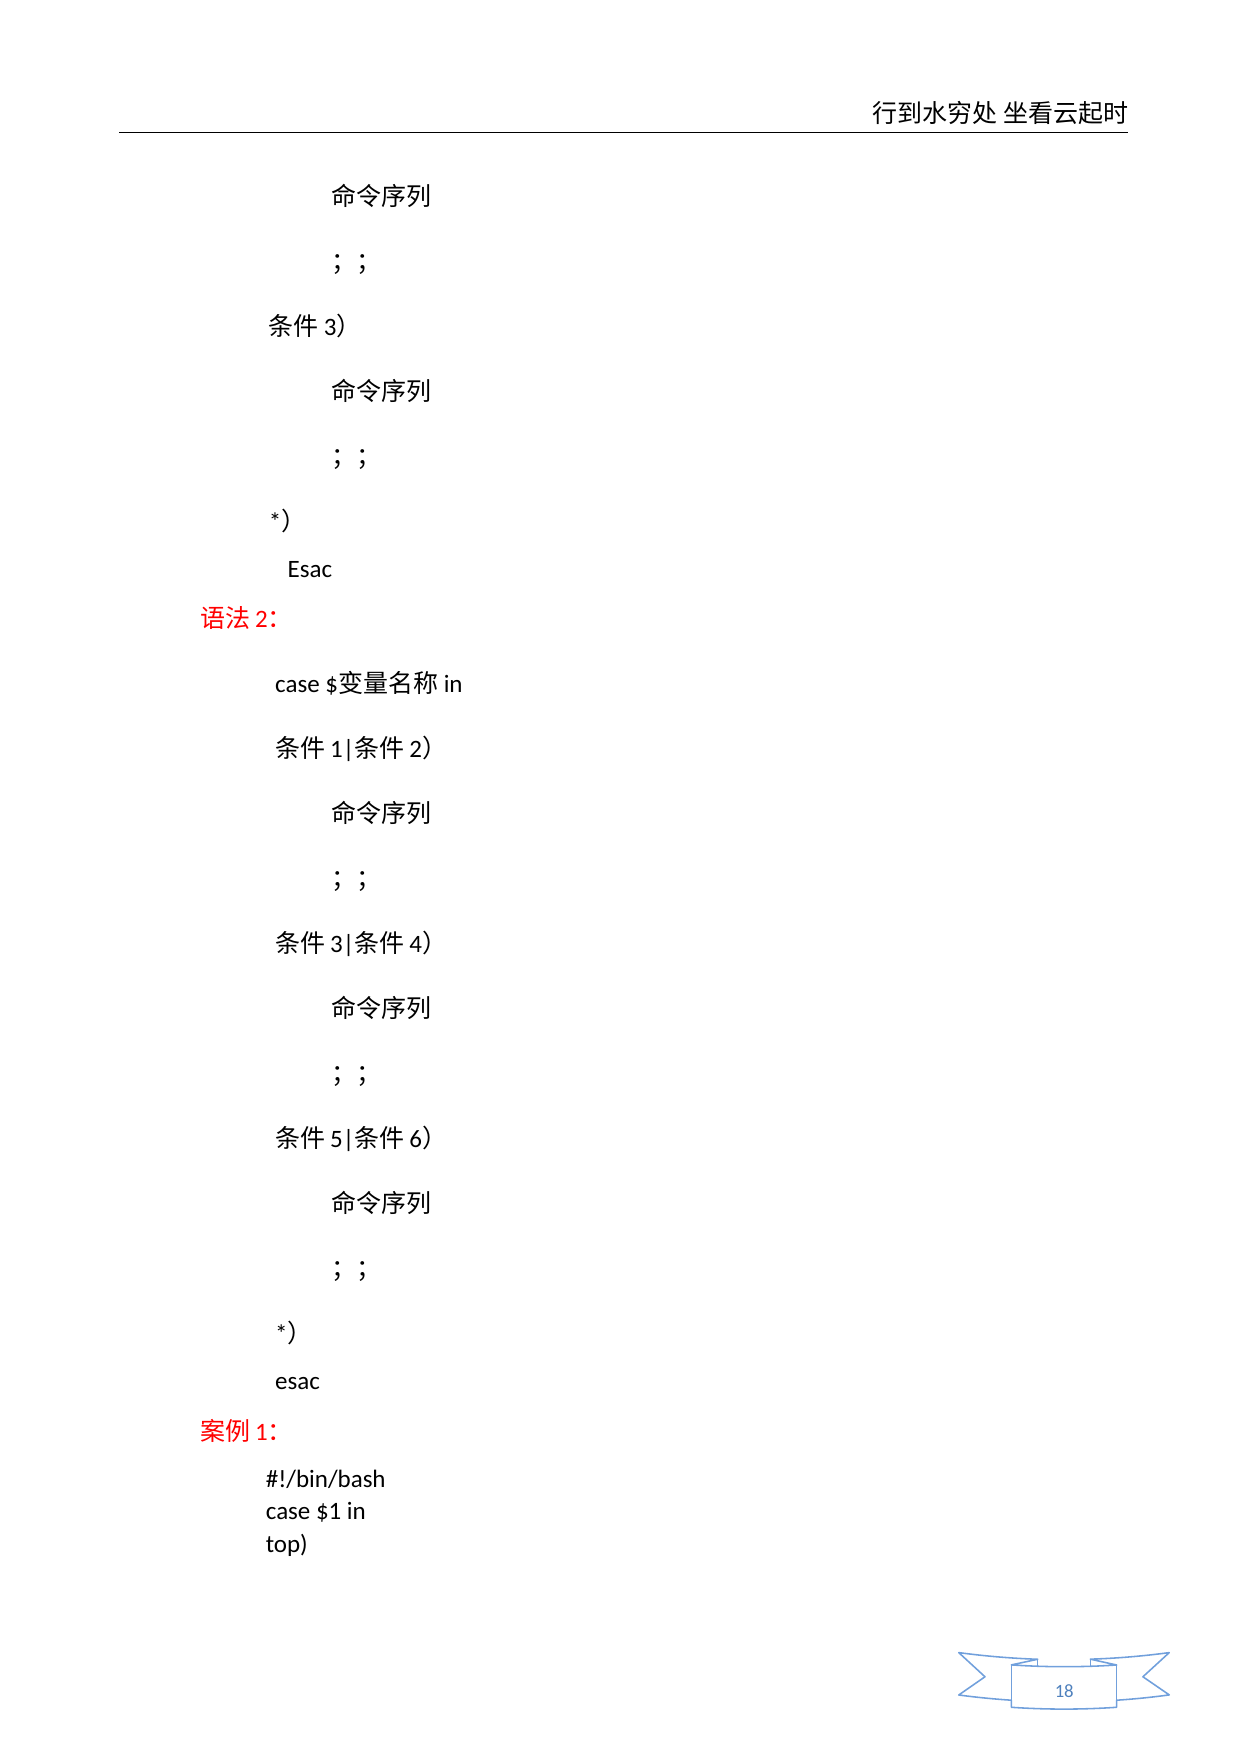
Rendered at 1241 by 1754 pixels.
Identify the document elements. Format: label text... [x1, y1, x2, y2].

text ；； [269, 1039, 1128, 1104]
text ；； [269, 422, 1128, 487]
text 条件1|条件2） [269, 714, 1128, 779]
text top) [266, 1527, 1128, 1559]
text 命令序列 [269, 357, 1128, 422]
text 语法2： [119, 584, 1128, 649]
text 案例1： [119, 1397, 1128, 1462]
text #!/bin/bash [266, 1462, 1128, 1494]
text esac [269, 1364, 1128, 1397]
text *） [269, 487, 1128, 552]
text case $变量名称 in [269, 649, 1128, 714]
text 条件5|条件6） [269, 1104, 1128, 1169]
text 条件3） [269, 292, 1128, 357]
text 命令序列 [269, 974, 1128, 1039]
text 条件3|条件4） [269, 909, 1128, 974]
text 命令序列 [269, 779, 1128, 844]
text case $1 in [266, 1494, 1128, 1527]
text ；； [269, 227, 1128, 292]
text *） [269, 1299, 1128, 1364]
text ；； [269, 844, 1128, 909]
text ；； [269, 1234, 1128, 1299]
text 命令序列 [269, 1169, 1128, 1234]
text Esac [269, 552, 1128, 584]
text 命令序列 [269, 162, 1128, 227]
